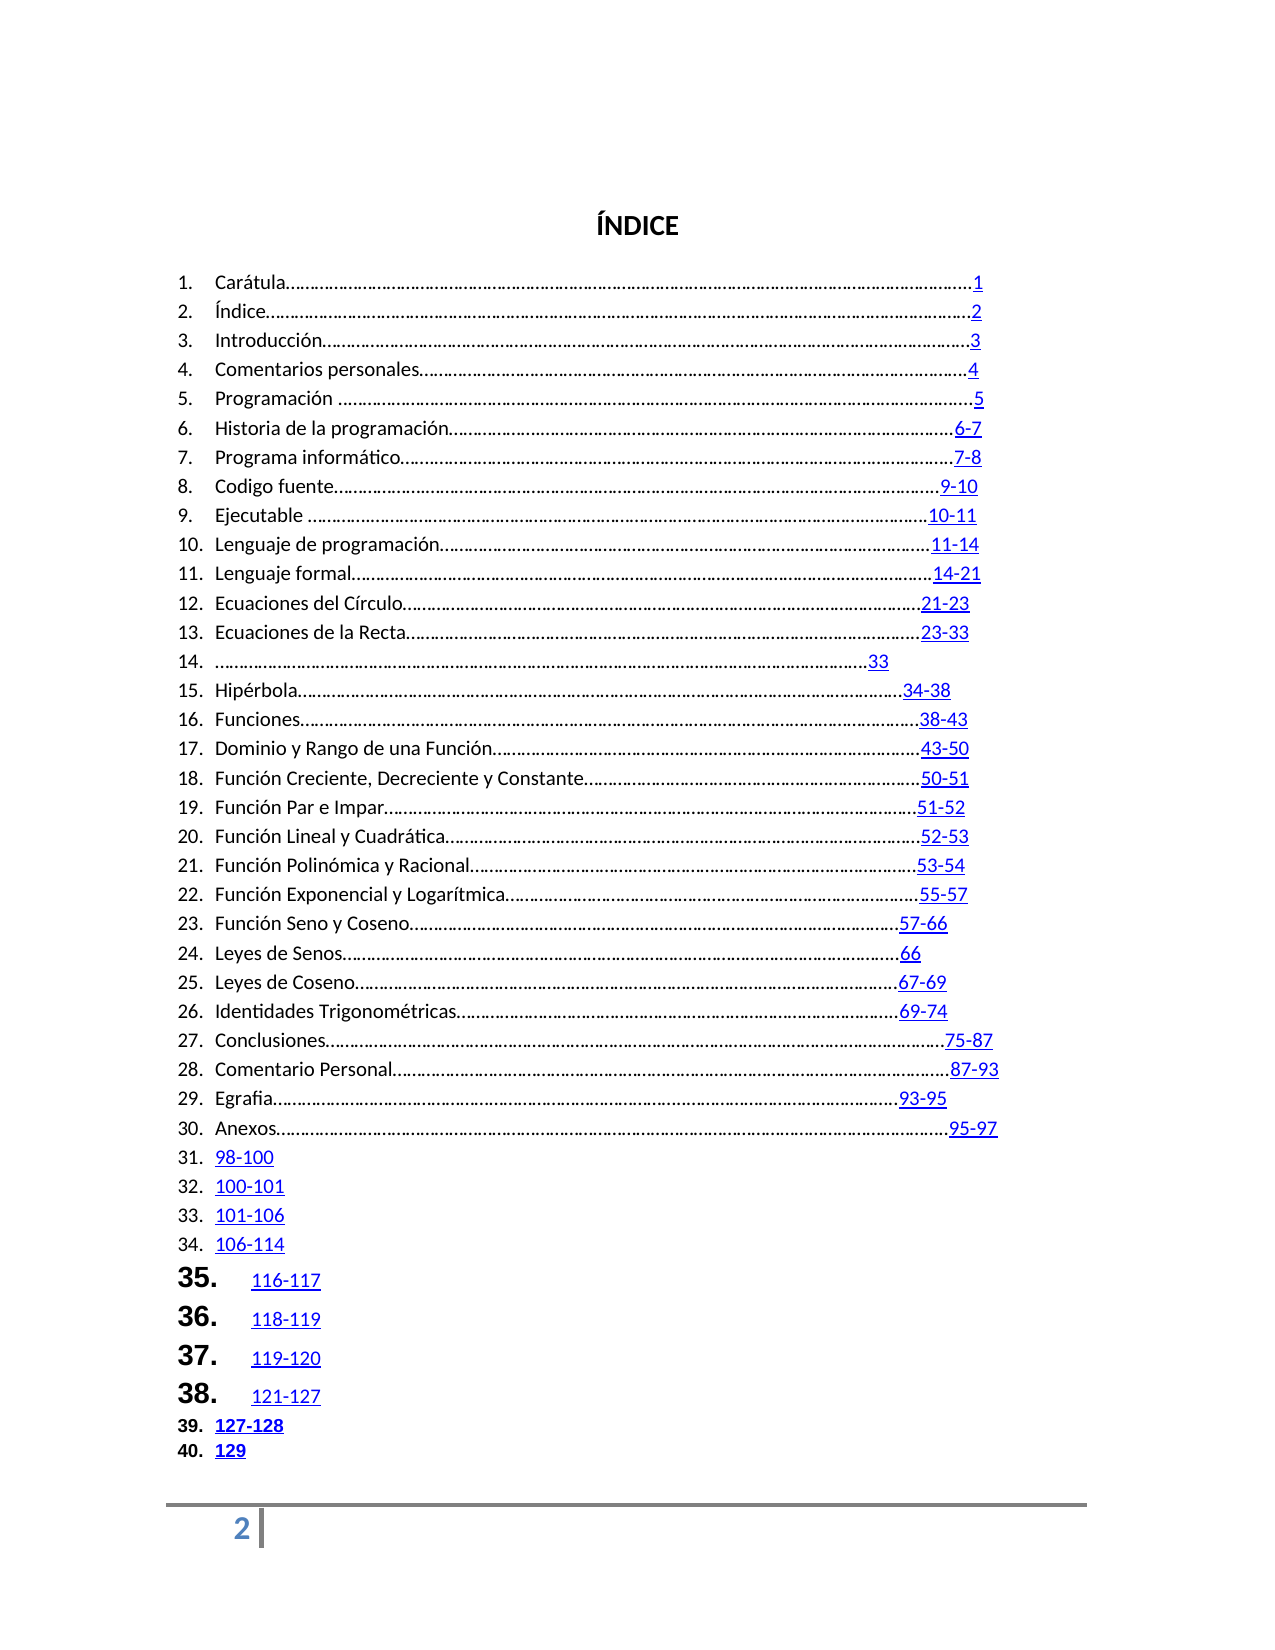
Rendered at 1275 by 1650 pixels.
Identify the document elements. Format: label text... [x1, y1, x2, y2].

list 116-117 [177, 1261, 1098, 1294]
list Función Lineal y Cuadrática………………………………………………………………………………………52-53 [177, 823, 1098, 848]
list Función Par e Impar…………………………………………………………………………………………………51-52 [177, 794, 1098, 819]
list Ejecutable ………….………………………………………………………………………………………….………….10-11 [177, 502, 1098, 528]
list 119-120 [177, 1338, 1098, 1371]
list 118-119 [177, 1299, 1098, 1333]
list 101-106 [177, 1202, 1098, 1228]
list Introducción………………………………………………………………………………………………………………………3 [177, 327, 1098, 353]
list Programación ..………………………………………………………………………………………………………………....5 [177, 386, 1098, 411]
list Codigo fuente……………….……………………………………………………………………………………………..9-10 [177, 473, 1098, 498]
list Función Seno y Coseno…………………………………………………………………………………………57-66 [177, 911, 1098, 936]
list Conclusiones…………………………………………………………………………………………………………………75-87 [177, 1027, 1098, 1053]
list 106-114 [177, 1231, 1098, 1257]
list Ecuaciones de la Recta……………………………………………………………………………………………..23-33 [177, 619, 1098, 644]
list Carátula……………………………………………………………………………………………………………………………..1 [177, 269, 1098, 294]
list Función Creciente, Decreciente y Constante…………………………………………………………….50-51 [177, 765, 1098, 790]
list Leyes de Coseno…………………………………………………………………………………………………..67-69 [177, 969, 1098, 994]
list Comentario Personal……………………………………………………………………………………………………..87-93 [177, 1056, 1098, 1082]
list Función Exponencial y Logarítmica…………………………………………………………………………..55-57 [177, 881, 1098, 907]
list 100-101 [177, 1173, 1098, 1198]
list Funciones…………………………………………………………………………………………………………………38-43 [177, 706, 1098, 732]
list 98-100 [177, 1144, 1098, 1169]
list Lenguaje de programación……………………………………………….………………………………………..11-14 [177, 531, 1098, 557]
text ÍNDICE [177, 207, 1098, 243]
list Comentarios personales…………………………………………………………………………………………..……….4 [177, 356, 1098, 382]
list Egrafia…………………………………………………………………………..……………………………………..93-95 [177, 1086, 1098, 1111]
list Ecuaciones del Círculo………………………………………………………………………………………………21-23 [177, 590, 1098, 615]
list 127-128 [177, 1415, 1098, 1436]
list Historia de la programación……………….…………………………………………………………………………..6-7 [177, 415, 1098, 440]
list 129 [177, 1439, 1098, 1461]
list Anexos…………………………………………………………………………………………………………………………..95-97 [177, 1115, 1098, 1140]
list Programa informático…….…………………………………………….………………………………………………..7-8 [177, 444, 1098, 469]
list 121-127 [177, 1376, 1098, 1410]
list Índice…………………………………………………………………………………………………………………………………2 [177, 298, 1098, 323]
list Dominio y Rango de una Función……………………………………………………………………………..43-50 [177, 736, 1098, 761]
list Hipérbola………………………………………………………………………………………………………………34-38 [177, 677, 1098, 703]
list Leyes de Senos……………………………………………………………………………………………………..66 [177, 940, 1098, 965]
list Lenguaje formal………………………………………………………………………………………………………….14-21 [177, 561, 1098, 586]
list Función Polinómica y Racional…………………………………………………………………………………53-54 [177, 852, 1098, 878]
list ……………………………………………………………………………………………………………………….33 [177, 648, 1098, 673]
list Identidades Trigonométricas………………………………………………………………………………..69-74 [177, 998, 1098, 1023]
